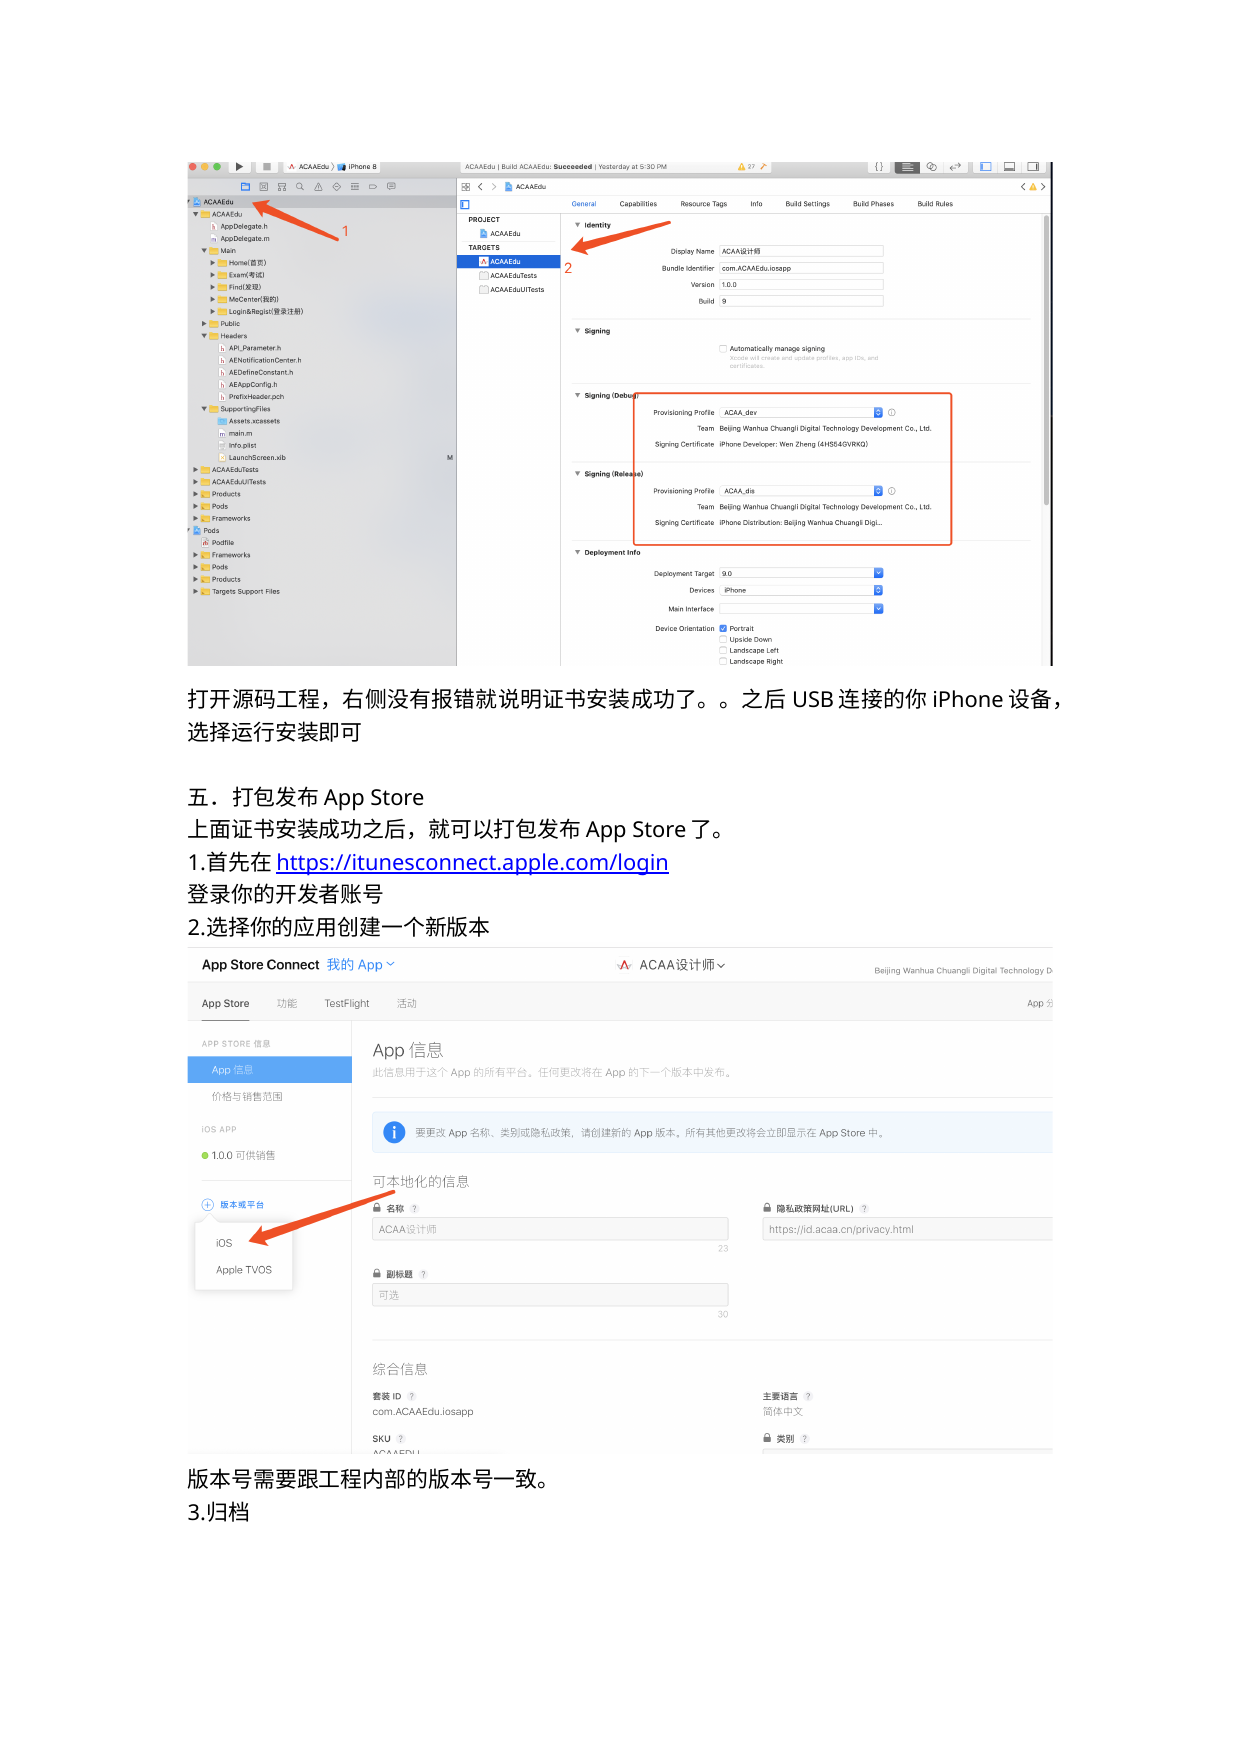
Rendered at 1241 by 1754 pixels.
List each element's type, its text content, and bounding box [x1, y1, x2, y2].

picture [187, 942, 1053, 1454]
text 登录你的开发者账号 [187, 877, 1053, 909]
picture [187, 162, 1053, 666]
text 1.首先在https://itunesconnect.apple.com/login [187, 844, 1053, 877]
text 上面证书安装成功之后，就可以打包发布App Store了。 [187, 812, 1053, 844]
text 3.归档 [187, 1494, 1053, 1527]
list 打包发布App Store [187, 779, 1053, 812]
text 2.选择你的应用创建一个新版本 [187, 909, 1053, 942]
text 版本号需要跟工程内部的版本号一致。 [187, 1462, 1053, 1494]
text 打开源码工程，右侧没有报错就说明证书安装成功了。。之后USB连接的你iPhone设备，选择运行安装即可 [187, 682, 1053, 747]
